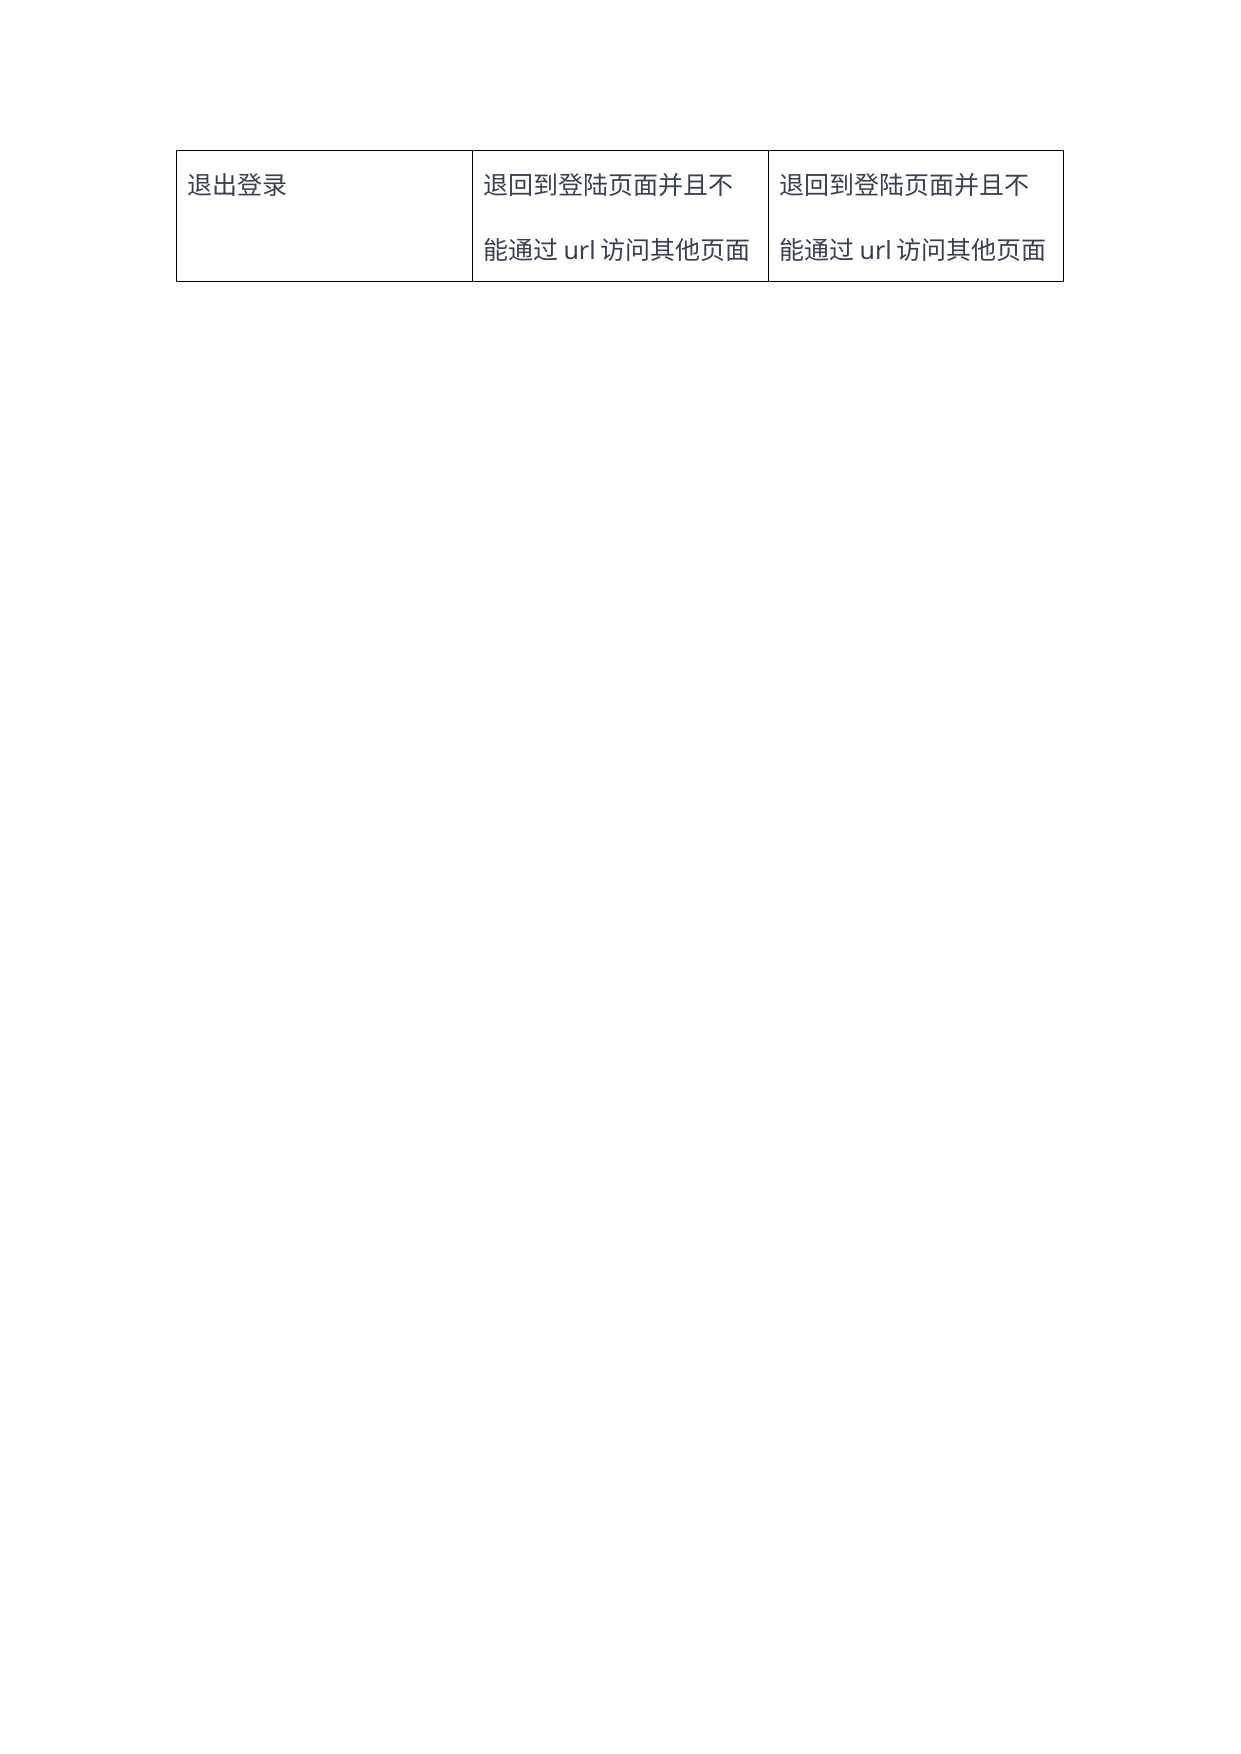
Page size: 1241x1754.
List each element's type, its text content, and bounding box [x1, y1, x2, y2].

table_cell 退出登录 [177, 151, 472, 281]
table_cell 退回到登陆页面并且不能通过url访问其他页面 [473, 151, 768, 281]
table_cell 退回到登陆页面并且不能通过url访问其他页面 [769, 151, 1063, 281]
